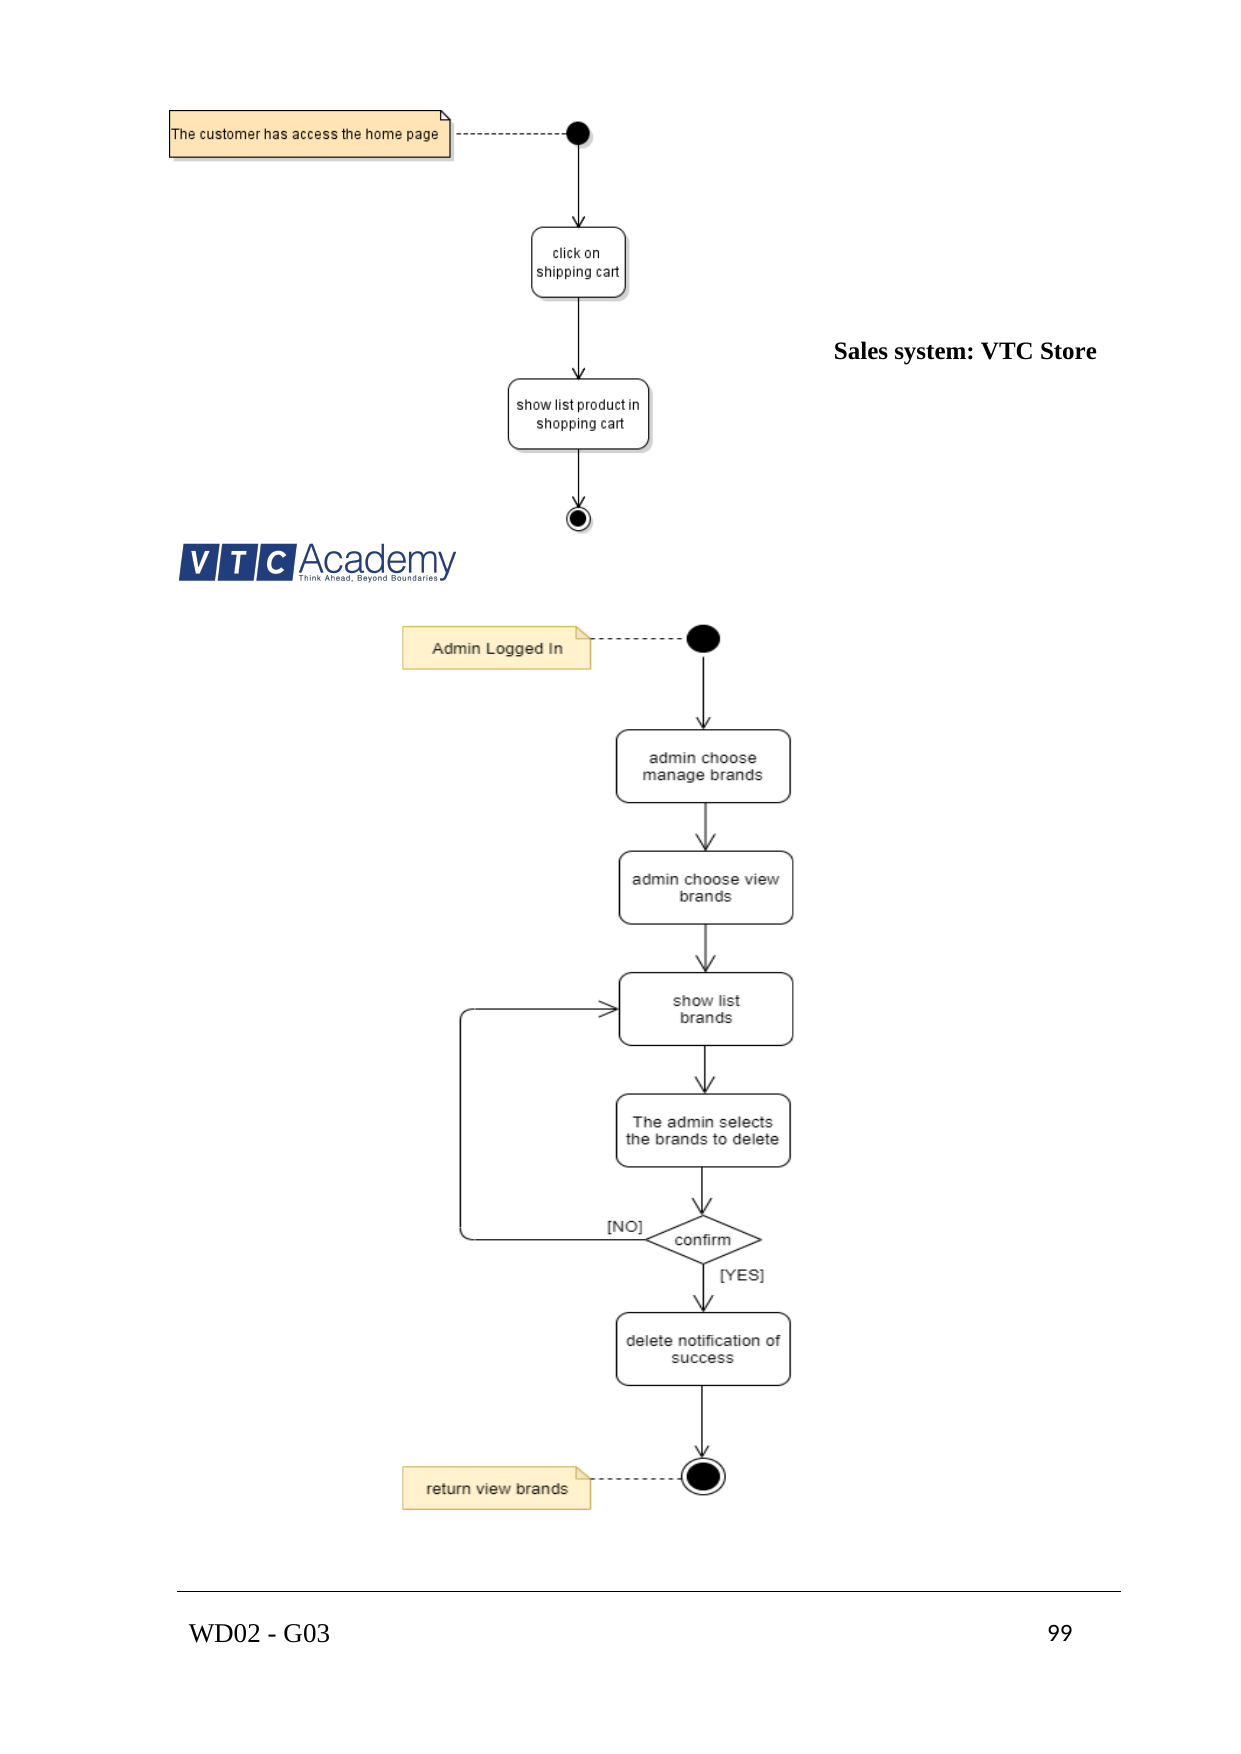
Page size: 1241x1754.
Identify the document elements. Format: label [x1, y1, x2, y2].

picture [169, 110, 654, 591]
picture [402, 620, 794, 1510]
